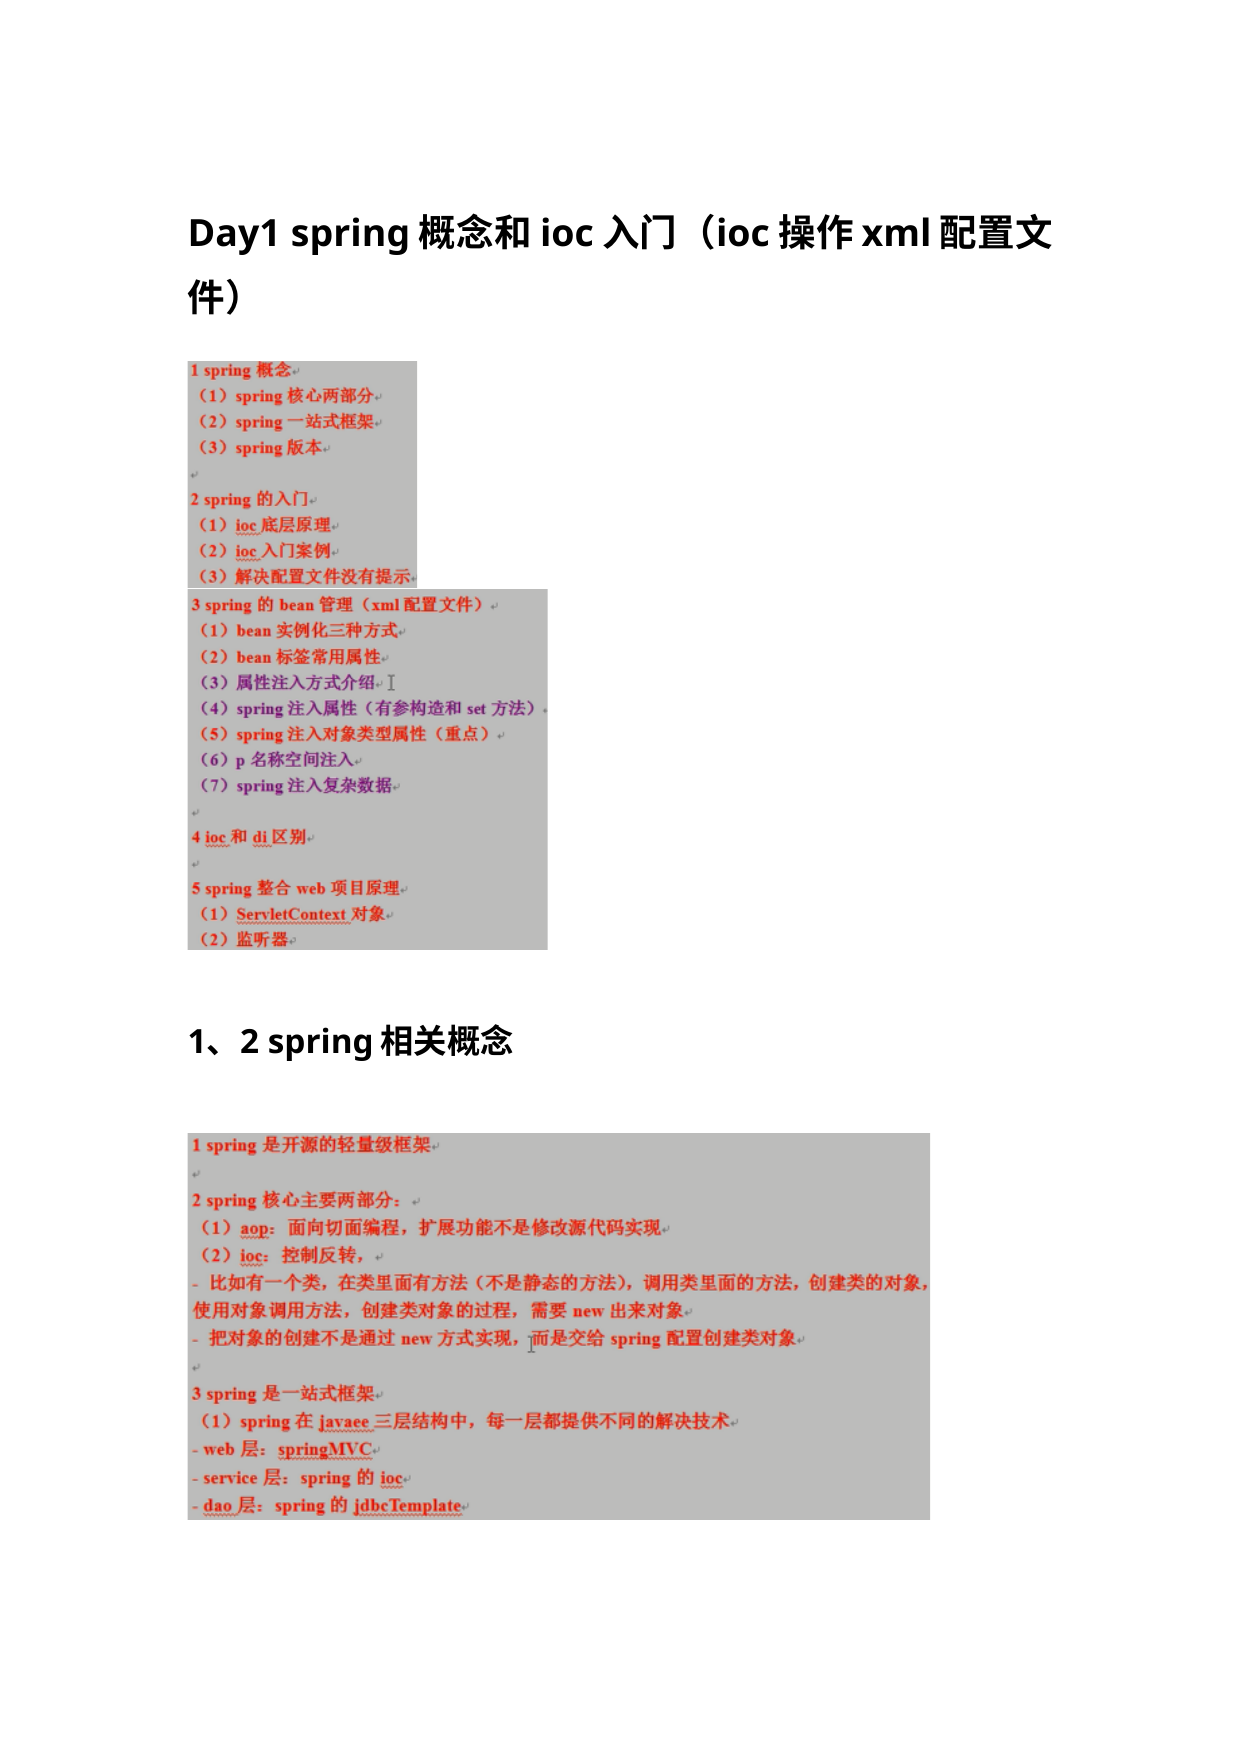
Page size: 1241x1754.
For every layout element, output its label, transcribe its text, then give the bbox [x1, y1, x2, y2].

subtitle Day1 spring概念和ioc入门（ioc操作xml配置文件） [187, 197, 1053, 327]
picture [187, 1133, 930, 1520]
subtitle 1、2 spring相关概念 [187, 1006, 1053, 1071]
picture [187, 361, 418, 588]
picture [187, 589, 548, 950]
